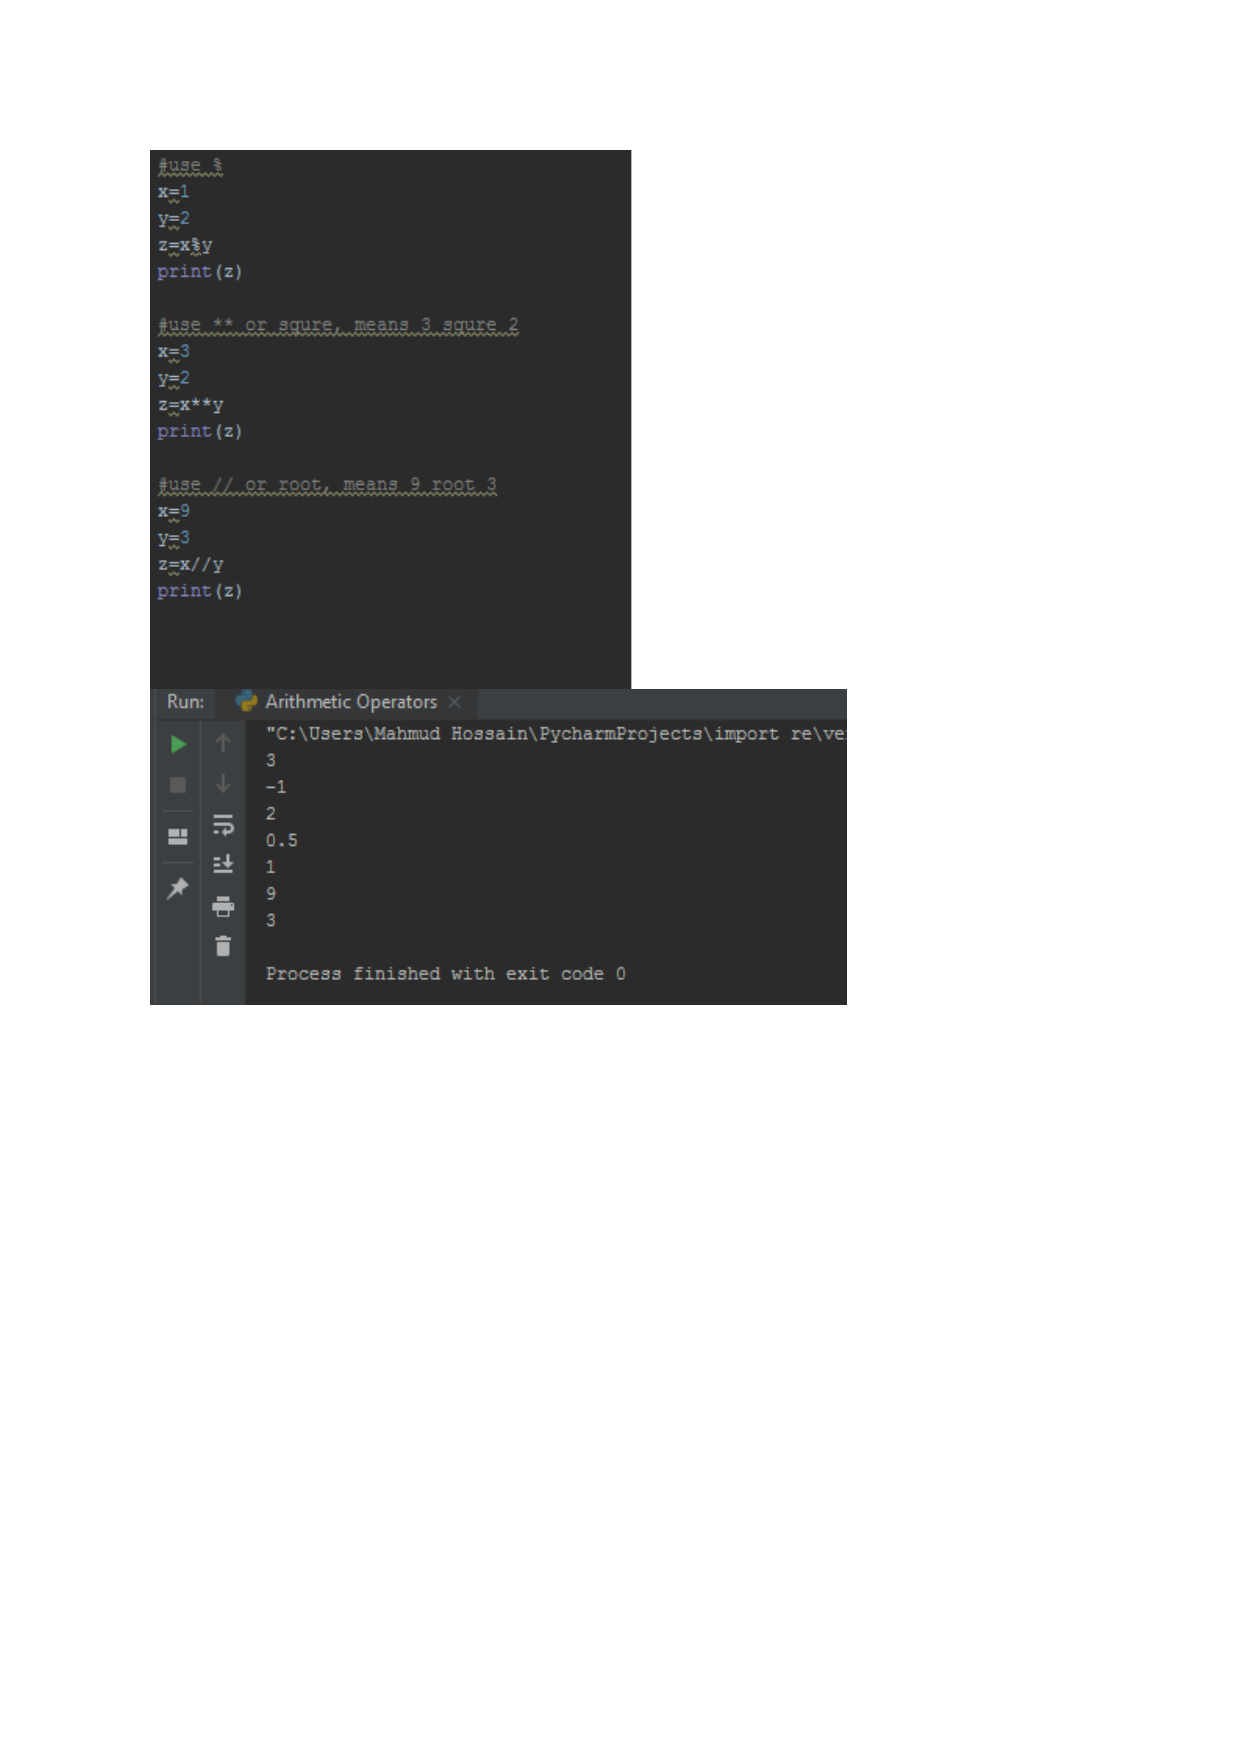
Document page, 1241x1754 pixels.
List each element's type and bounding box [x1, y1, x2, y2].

picture [150, 150, 847, 1005]
